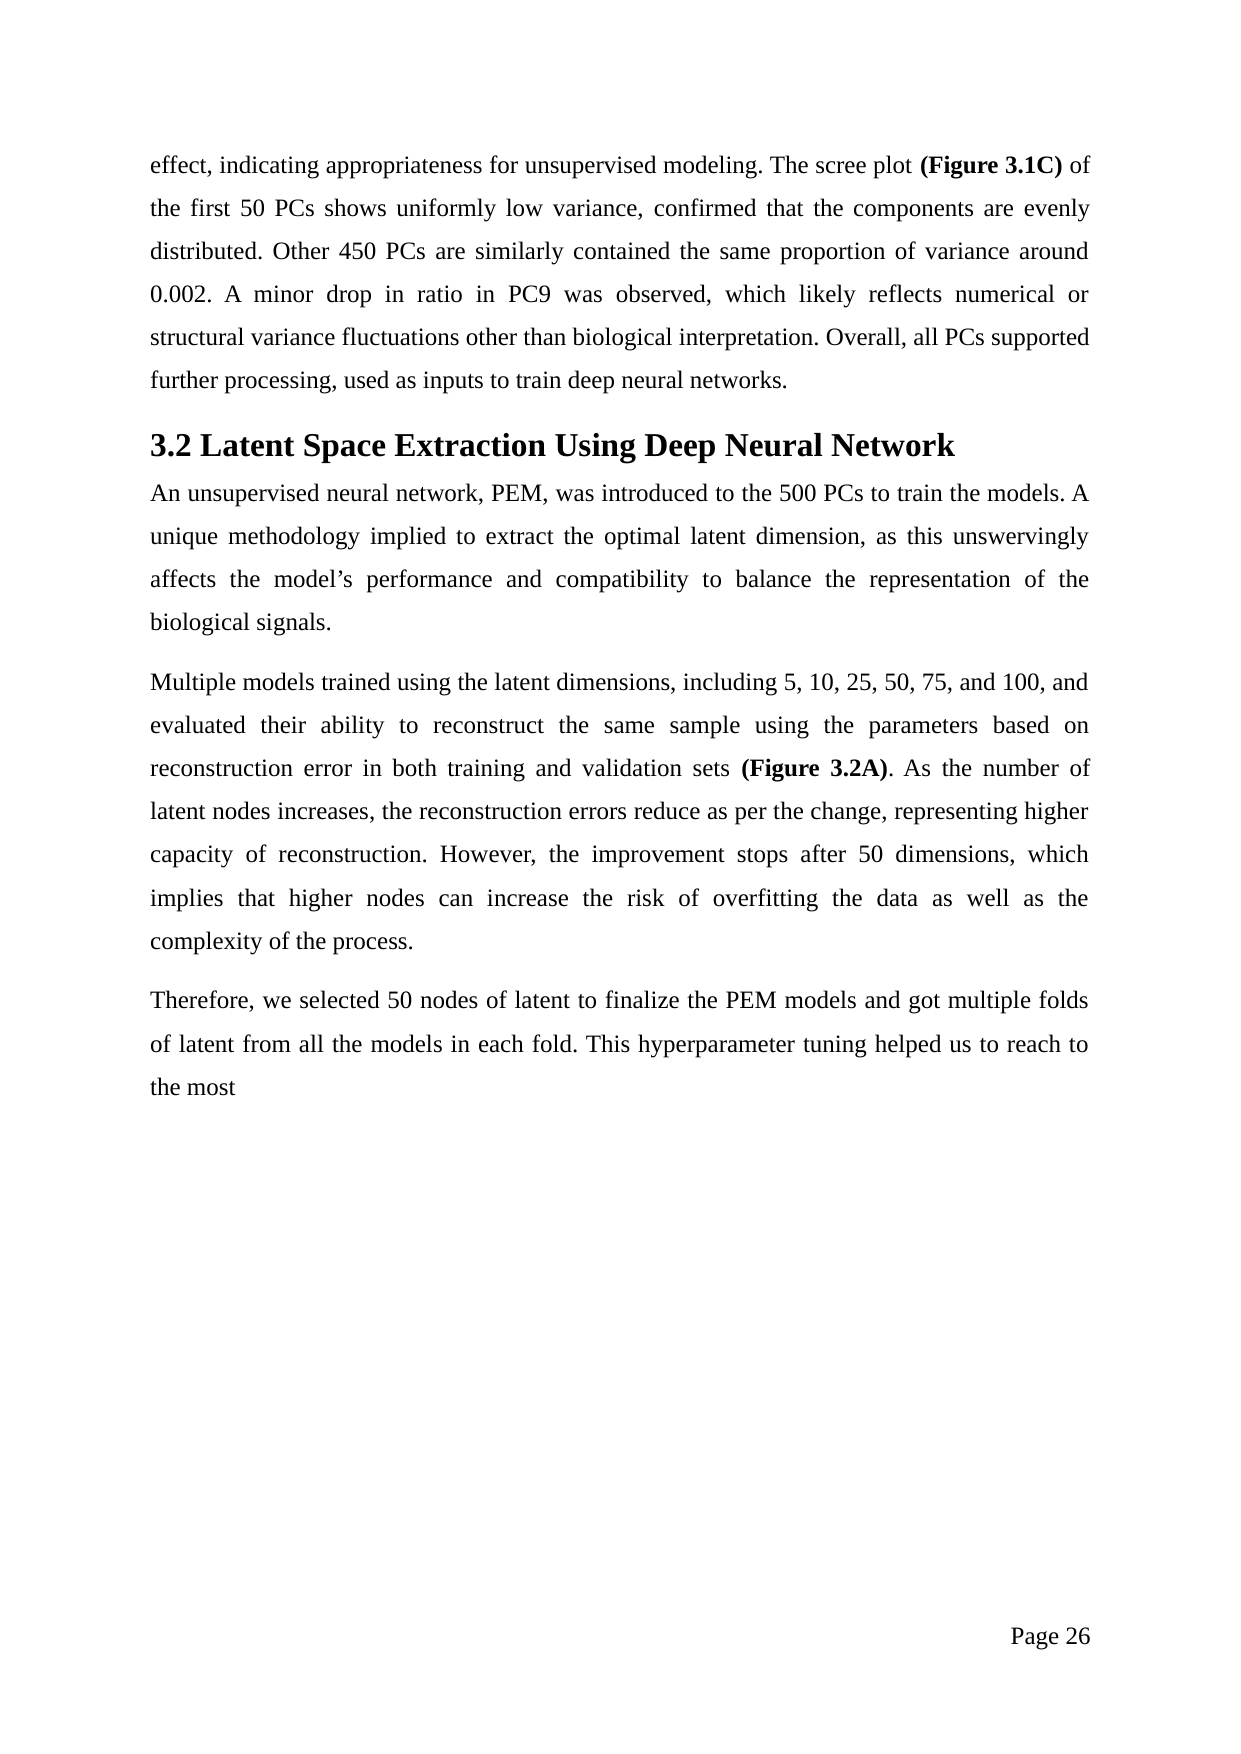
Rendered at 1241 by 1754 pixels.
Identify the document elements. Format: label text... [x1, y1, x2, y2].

text An unsupervised neural network, PEM, was introduced to the 500 PCs to train the models. A unique methodology implied to extract the optimal latent dimension, as this unswervingly affects the model’s performance and compatibility to balance the representation of the biological signals. [150, 478, 1090, 636]
text Multiple models trained using the latent dimensions, including 5, 10, 25, 50, 75, and 100, and evaluated their ability to reconstruct the same sample using the parameters based on reconstruction error in both training and validation sets (Figure 3.2A). As the number of latent nodes increases, the reconstruction errors reduce as per the change, representing higher capacity of reconstruction. However, the improvement stops after 50 dimensions, which implies that higher nodes can increase the risk of overfitting the data as well as the complexity of the process. [150, 667, 1090, 954]
text Therefore, we selected 50 nodes of latent to finalize the PEM models and got multiple folds of latent from all the models in each fold. This hyperparameter tuning helped us to reach to the most [150, 986, 1090, 1101]
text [150, 150, 1090, 394]
subtitle 3.2 Latent Space Extraction Using Deep Neural Network [150, 425, 1090, 464]
